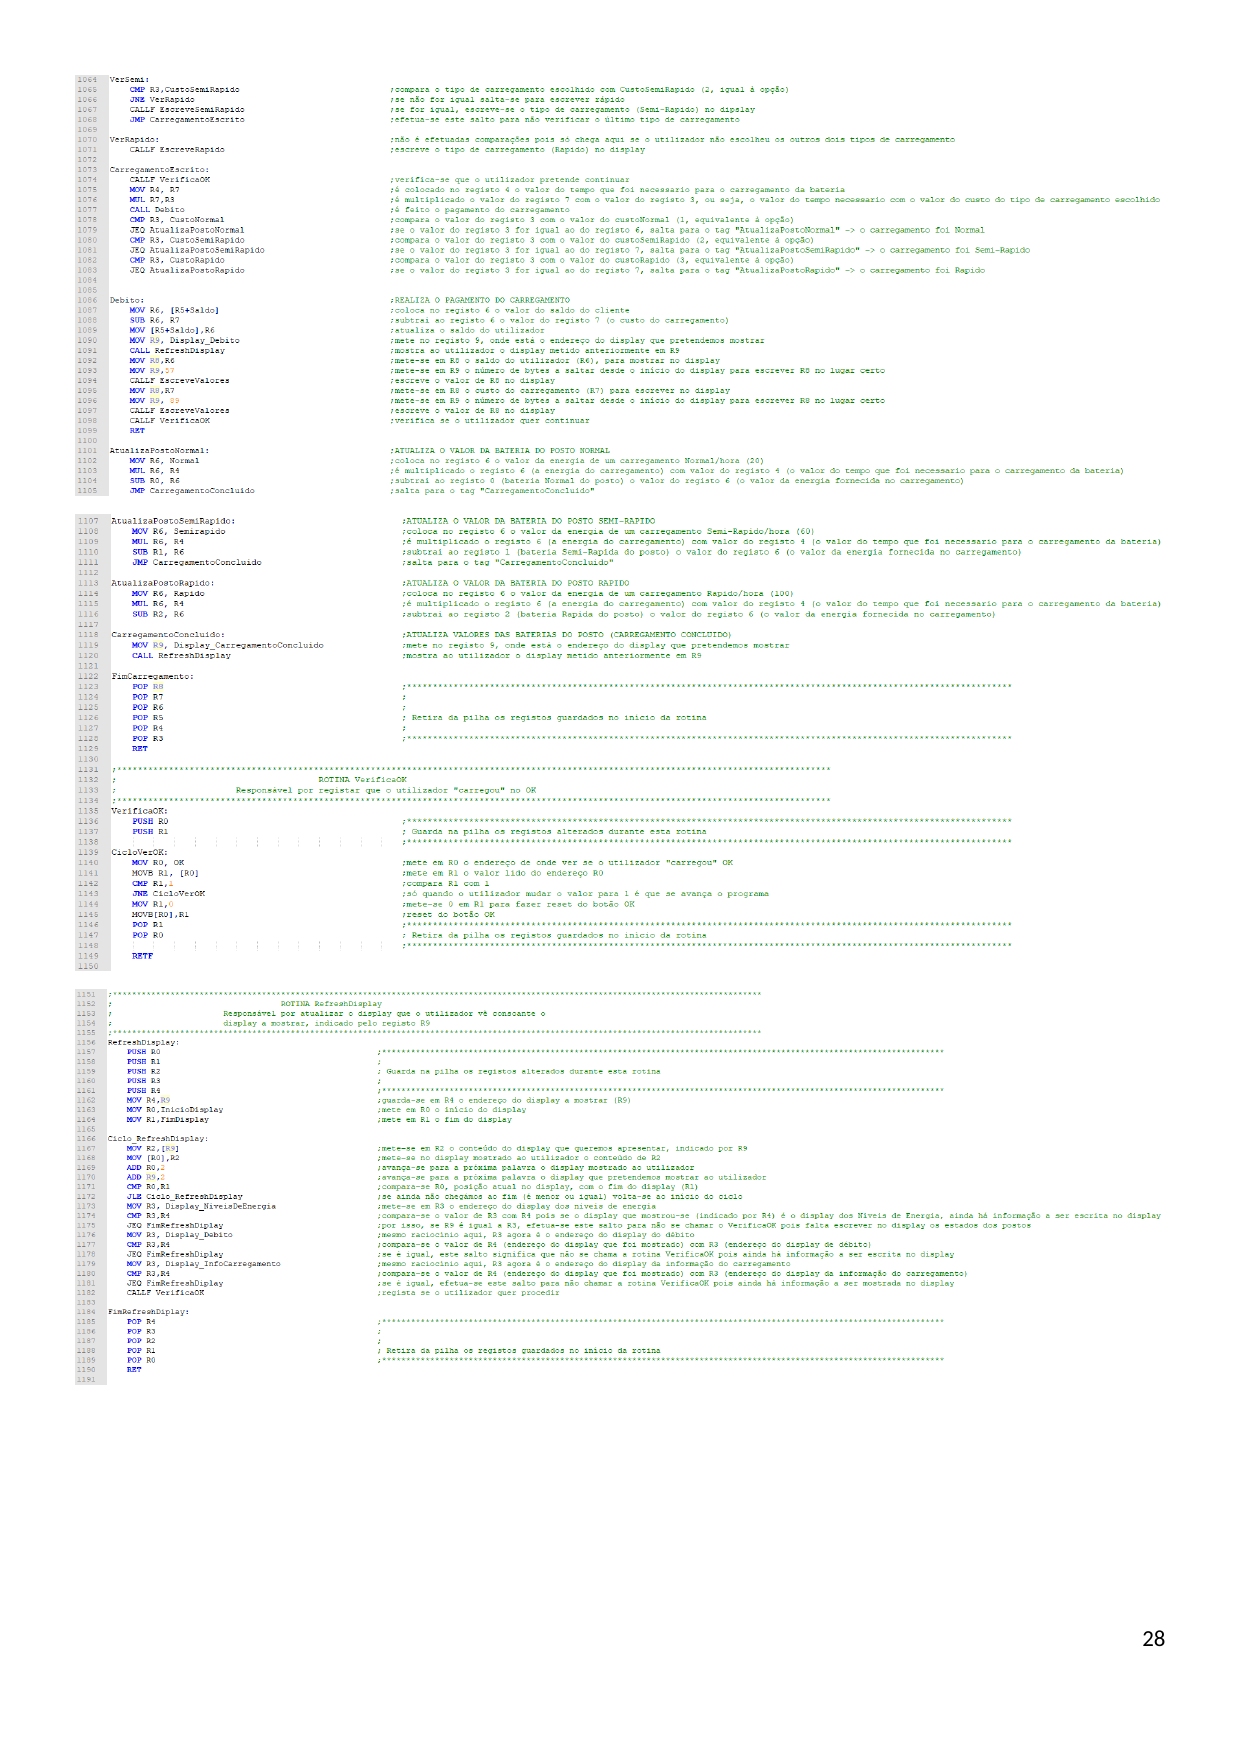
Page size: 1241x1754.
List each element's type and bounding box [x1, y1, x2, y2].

picture [75, 75, 1166, 496]
picture [75, 989, 1166, 1385]
picture [75, 514, 1166, 971]
